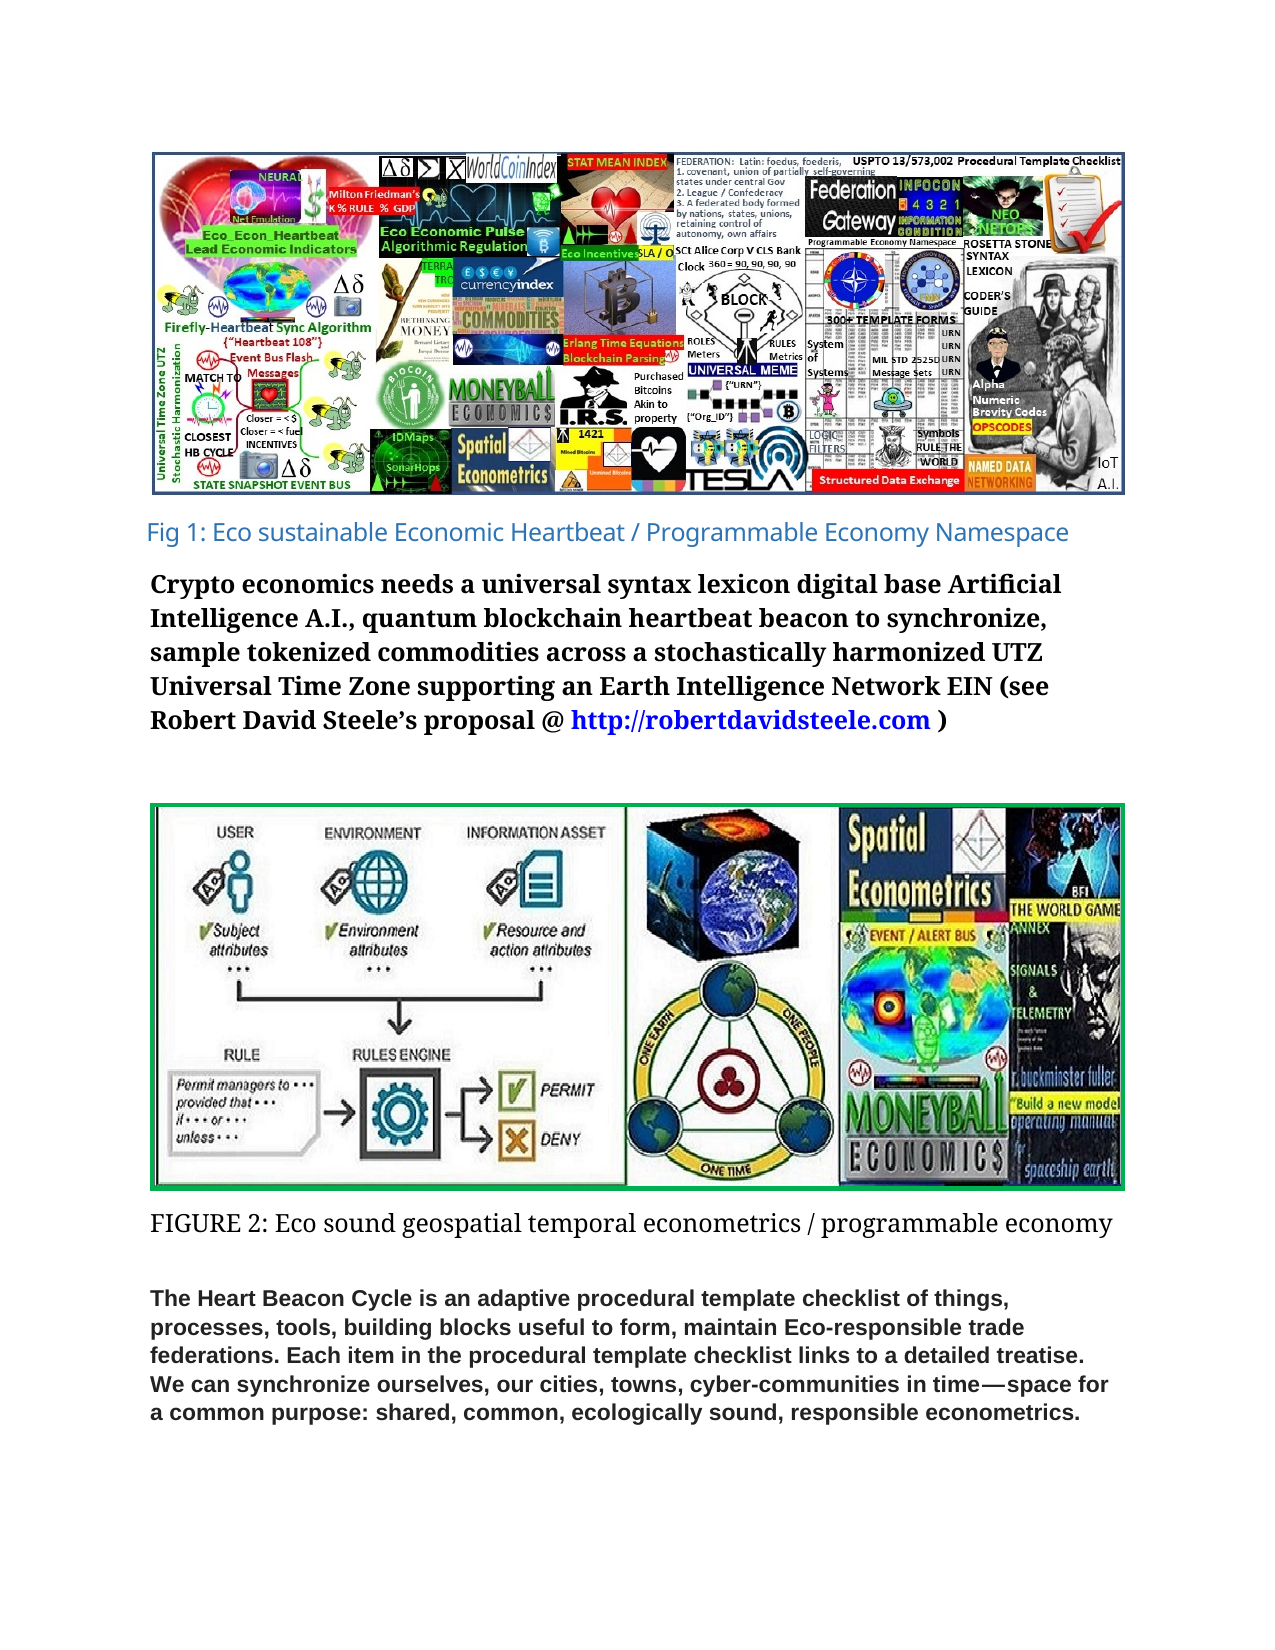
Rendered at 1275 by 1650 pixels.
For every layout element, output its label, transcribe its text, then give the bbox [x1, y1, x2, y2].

subtitle Fig 1: Eco sustainable Economic Heartbeat / Programmable Economy Namespace [146, 514, 1125, 548]
picture [150, 150, 1125, 496]
picture [154, 807, 1121, 1186]
text The Heart Beacon Cycle is an adaptive procedural template checklist of things, processes, tools, building blocks useful to form, maintain Eco-responsible trade federations. Each item in the procedural template checklist links to a detailed treatise. We can synchronize ourselves, our cities, towns, cyber-communities in time — space for a common purpose: shared, common, ecologically sound, responsible econometrics. [150, 1285, 1125, 1425]
text FIGURE 2: Eco sound geospatial temporal econometrics / programmable economy [150, 1206, 1125, 1240]
text Crypto economics needs a universal syntax lexicon digital base Artificial Intelligence A.I., quantum blockchain heartbeat beacon to synchronize, sample tokenized commodities across a stochastically harmonized UTZ Universal Time Zone supporting an Earth Intelligence Network EIN (see Robert David Steele’s proposal @ http://robertdavidsteele.com ) [947, 567, 1125, 737]
